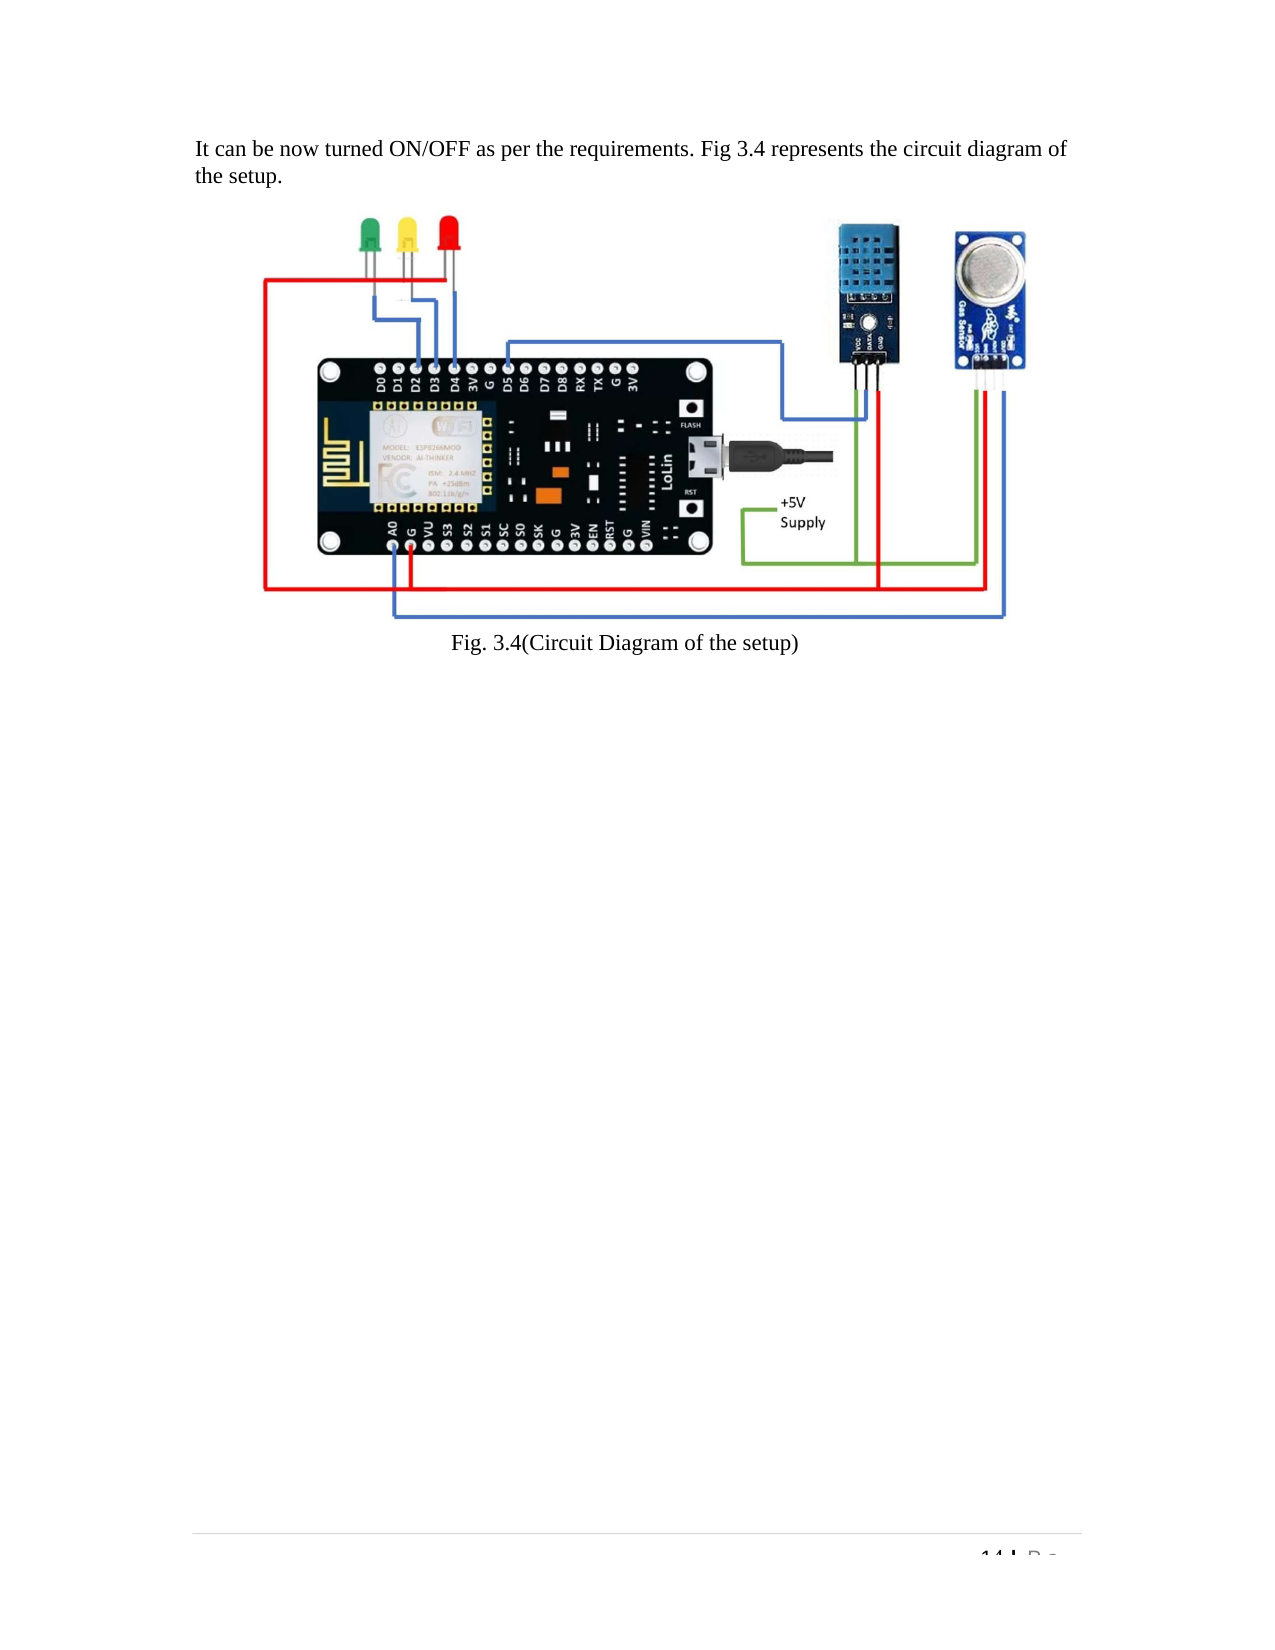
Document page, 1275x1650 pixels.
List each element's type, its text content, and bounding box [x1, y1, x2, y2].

text It can be now turned ON/OFF as per the requirements. Fig 3.4 represents the circuit diagram of the setup. [195, 135, 1096, 188]
picture [259, 210, 1033, 622]
